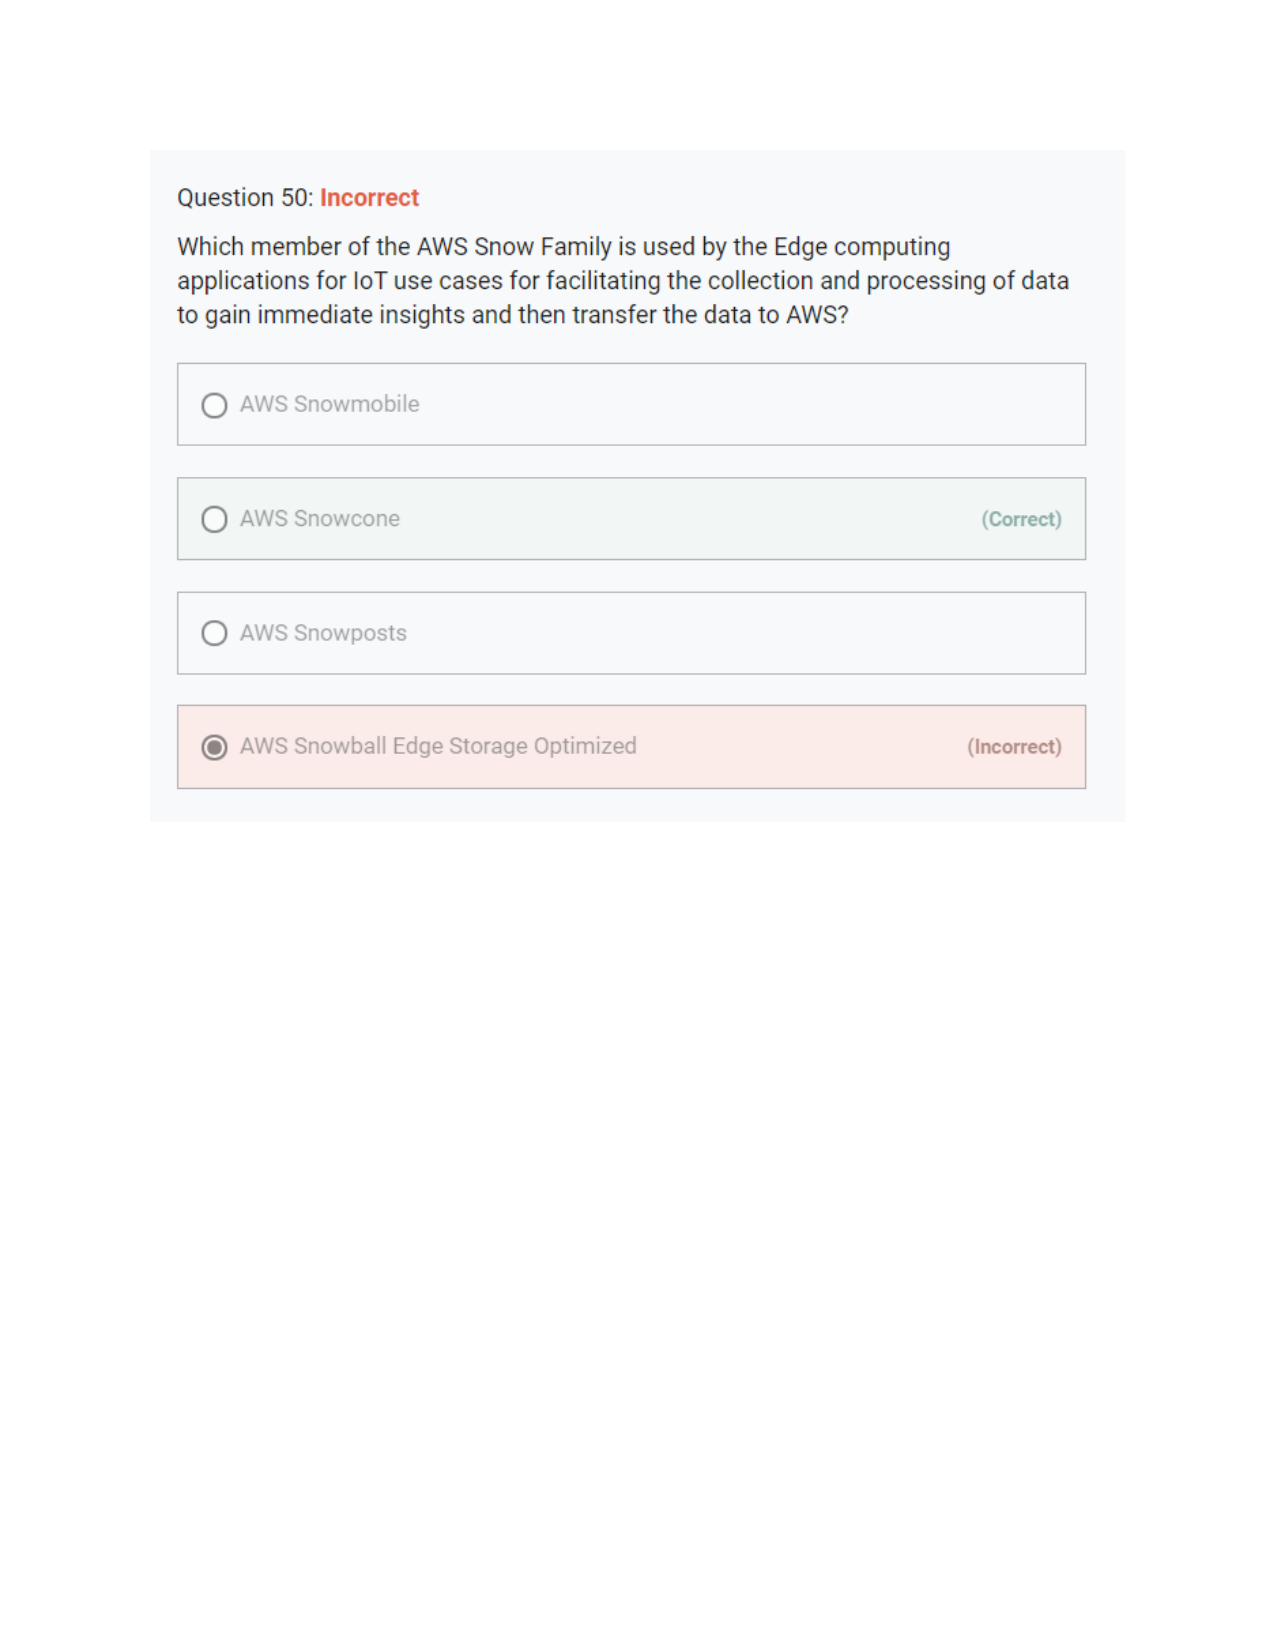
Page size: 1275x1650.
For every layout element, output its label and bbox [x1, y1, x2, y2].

picture [150, 150, 1125, 822]
